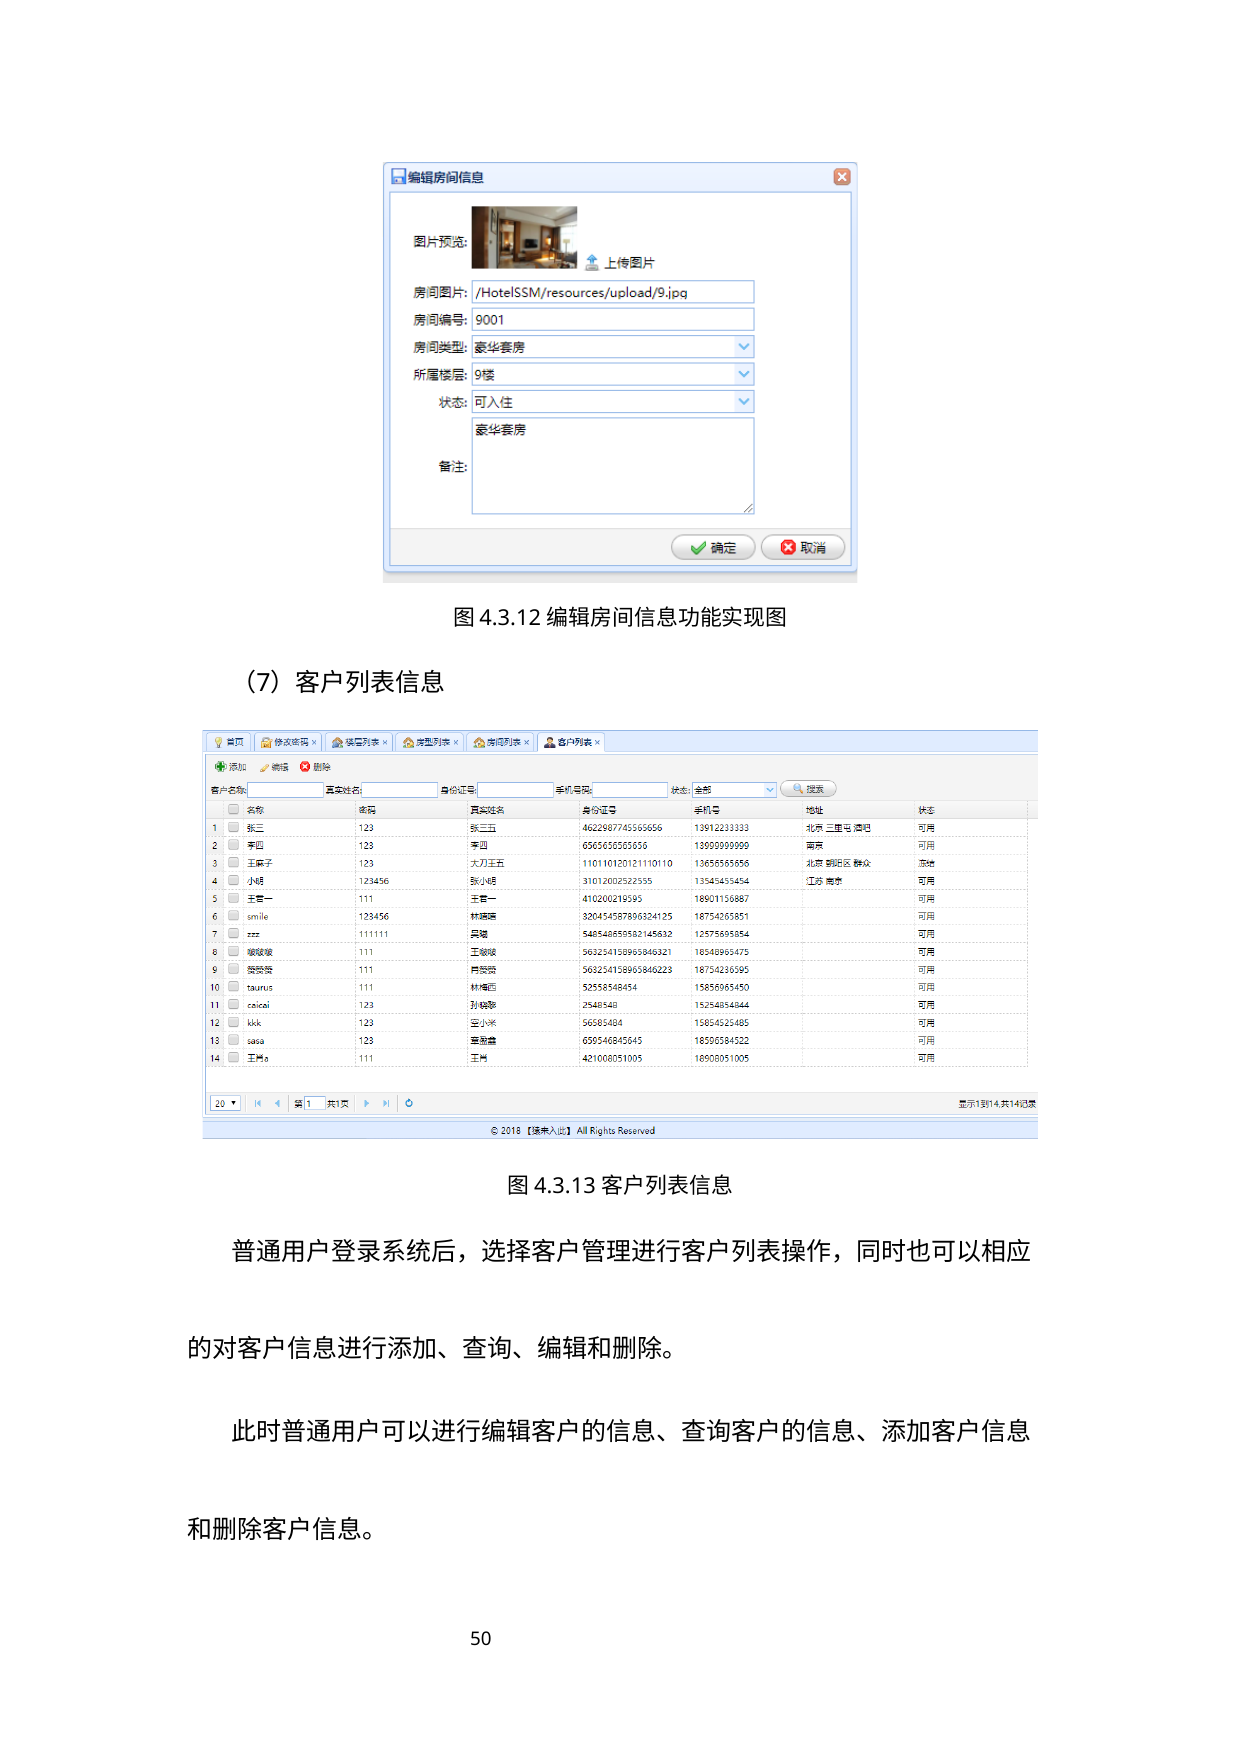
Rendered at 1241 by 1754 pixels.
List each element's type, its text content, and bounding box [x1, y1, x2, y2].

text 图4.3.12 编辑房间信息功能实现图 [187, 599, 1053, 632]
picture [202, 730, 1038, 1139]
text 图4.3.13 客户列表信息 [187, 1168, 1053, 1201]
text 此时普通用户可以进行编辑客户的信息、查询客户的信息、添加客户信息和删除客户信息。 [187, 1397, 1053, 1560]
text 普通用户登录系统后，选择客户管理进行客户列表操作，同时也可以相应的对客户信息进行添加、查询、编辑和删除。 [187, 1217, 1053, 1379]
text （7）客户列表信息 [187, 648, 1053, 713]
picture [382, 162, 858, 583]
